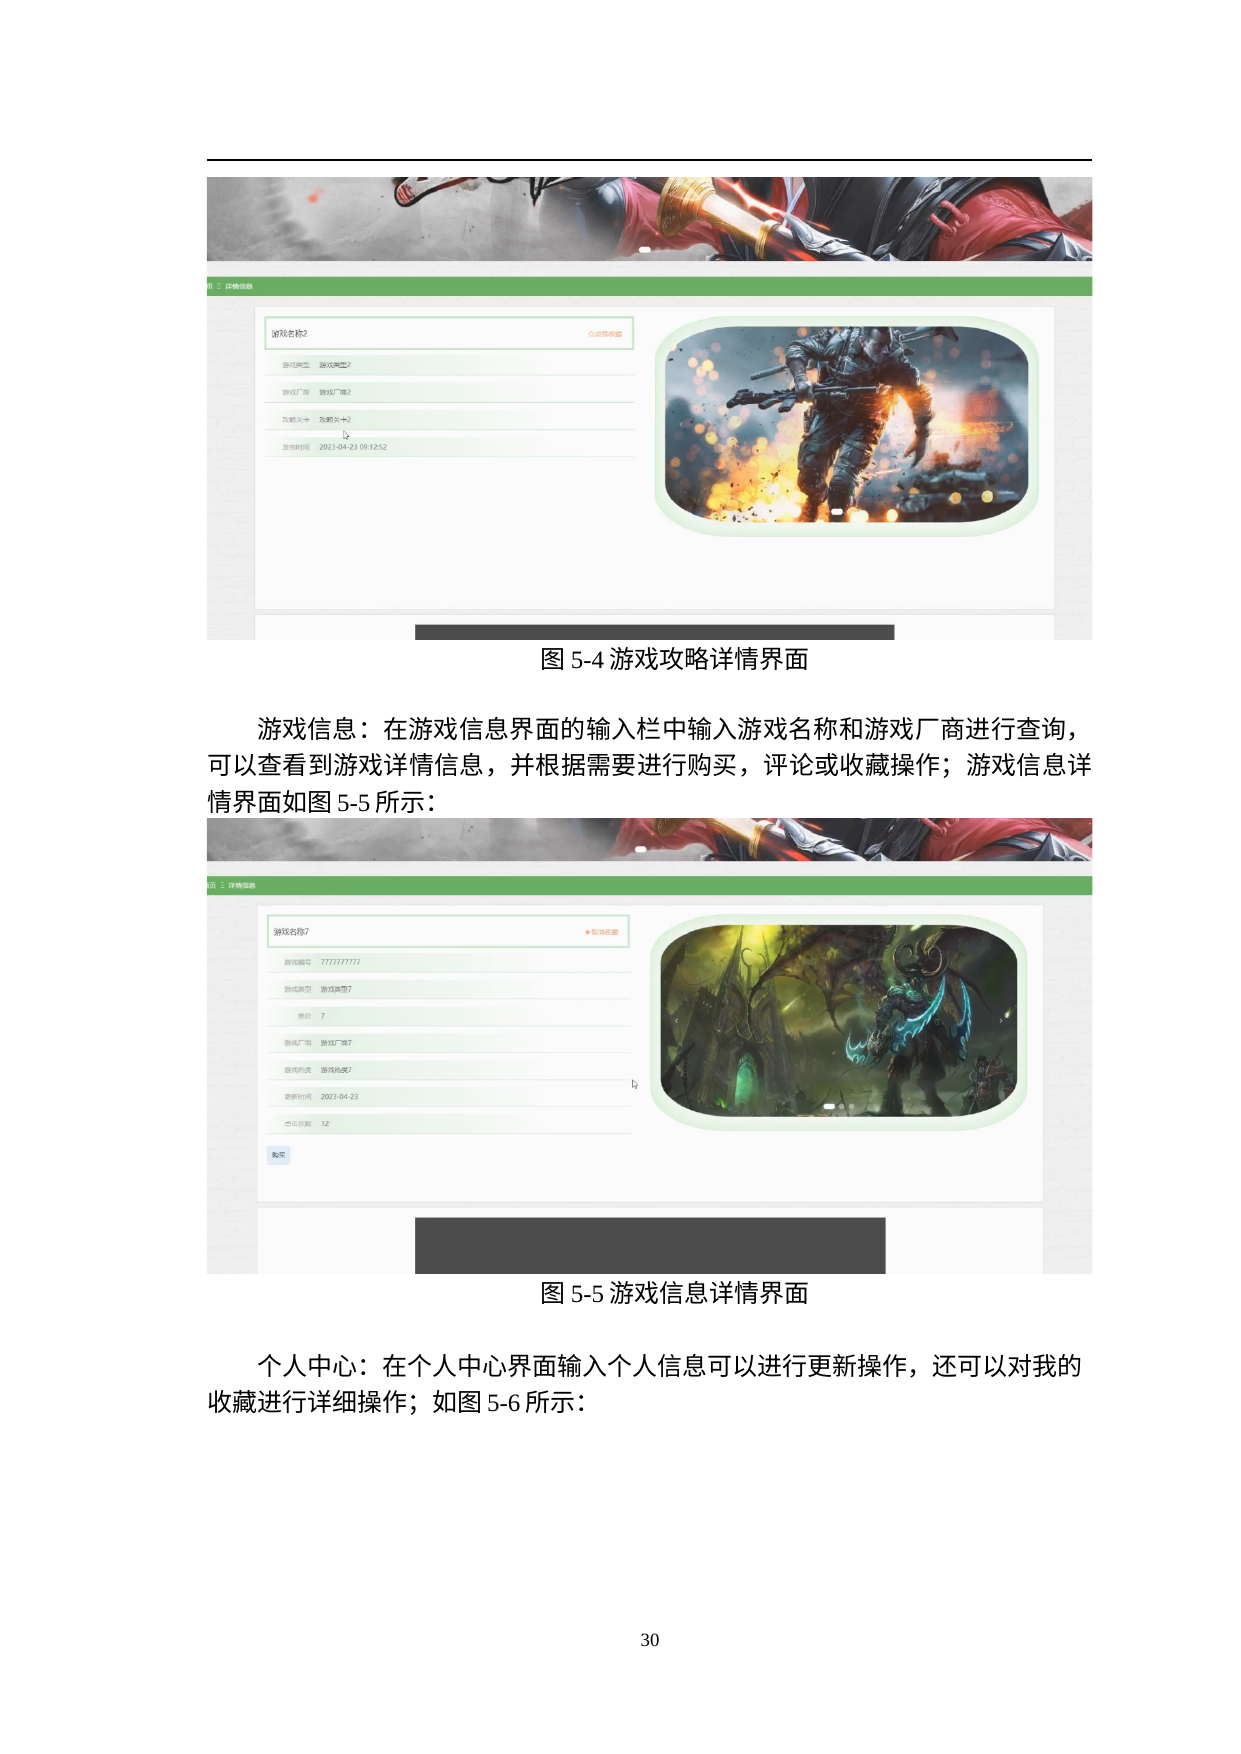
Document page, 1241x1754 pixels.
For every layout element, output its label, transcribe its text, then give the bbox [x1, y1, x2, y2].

text 游戏信息：在游戏信息界面的输入栏中输入游戏名称和游戏厂商进行查询，可以查看到游戏详情信息，并根据需要进行购买，评论或收藏操作；游戏信息详情界面如图5-5所示： [207, 709, 1092, 818]
text 图5-4游戏攻略详情界面 [207, 640, 1092, 675]
text 个人中心：在个人中心界面输入个人信息可以进行更新操作，还可以对我的收藏进行详细操作；如图5-6所示： [207, 1346, 1092, 1418]
text 图5-5游戏信息详情界面 [207, 1274, 1092, 1310]
picture [206, 818, 1093, 1274]
picture [206, 177, 1093, 640]
